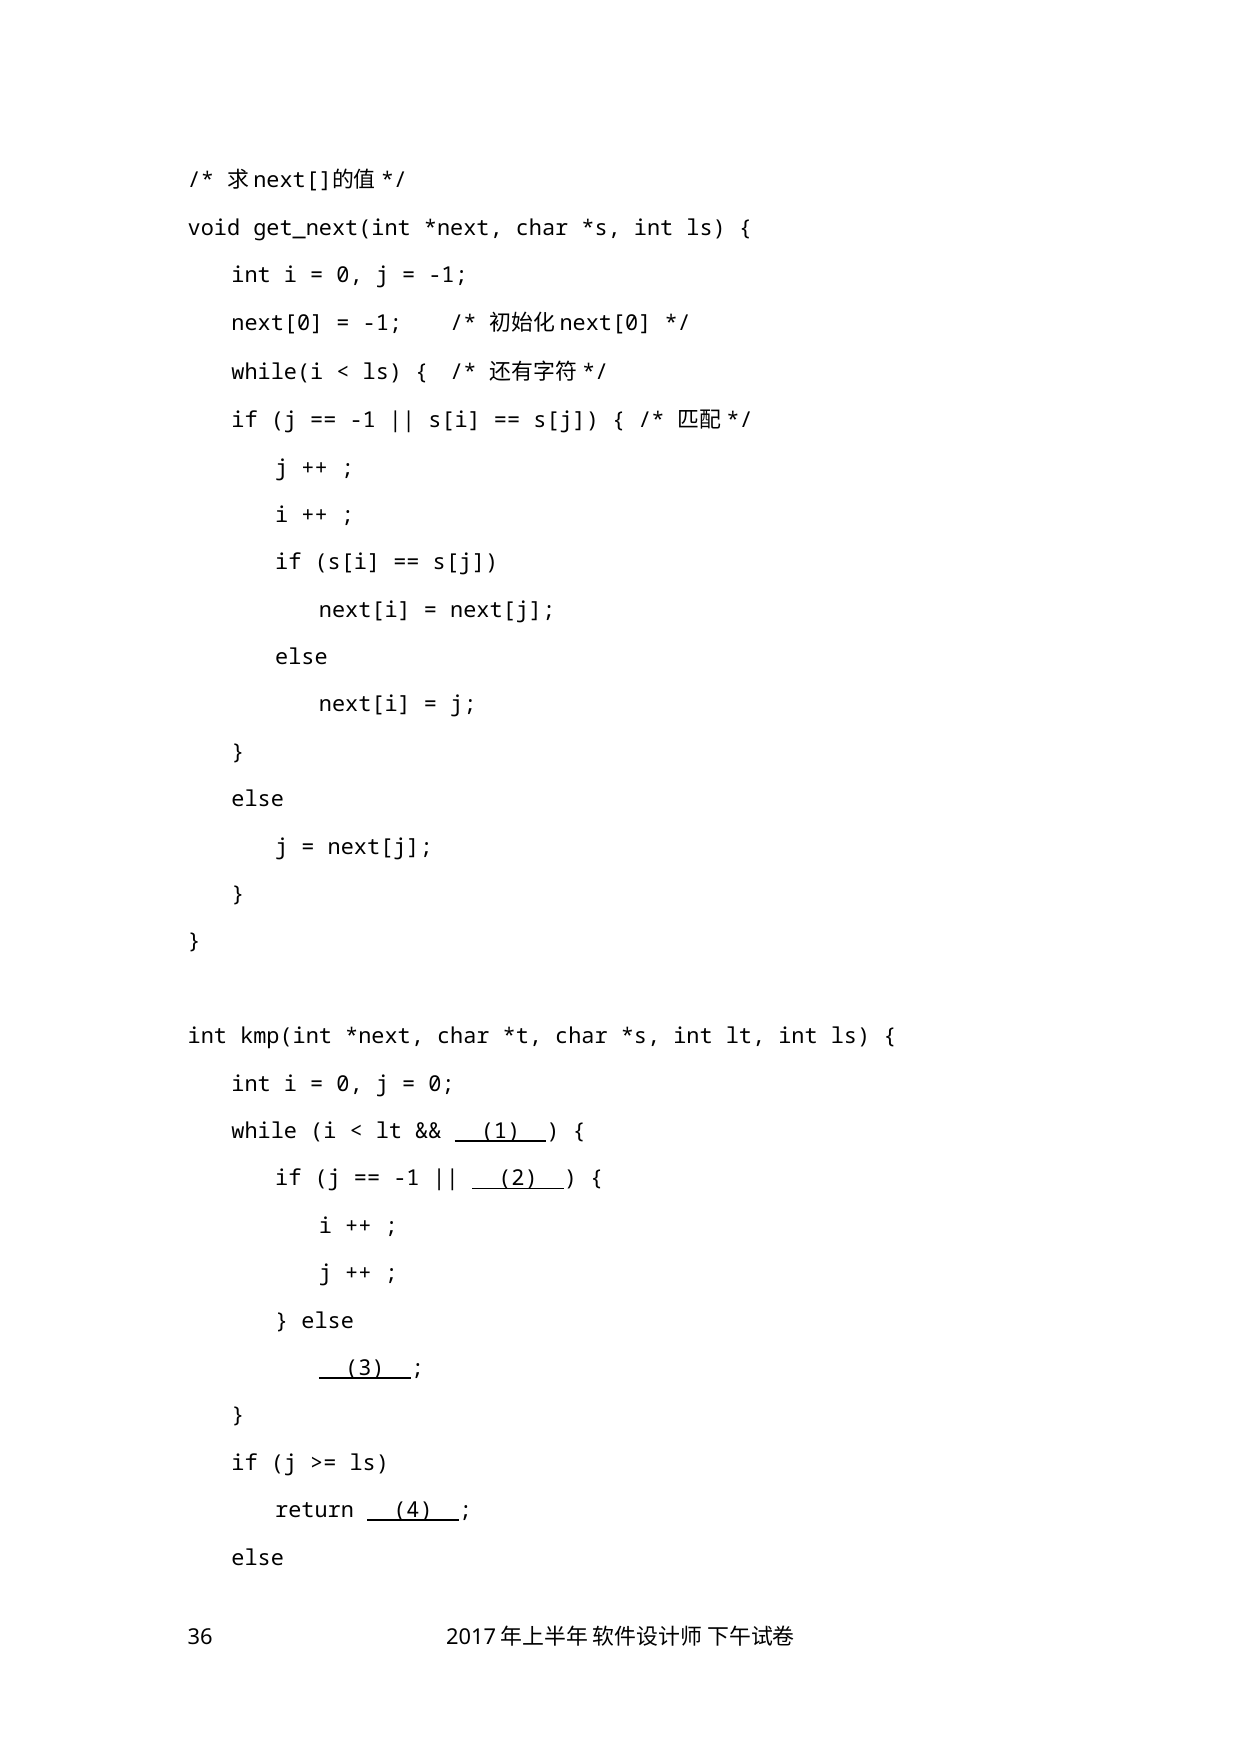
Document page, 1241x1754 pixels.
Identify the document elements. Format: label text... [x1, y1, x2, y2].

text else [231, 640, 1053, 672]
text return (4) ; [231, 1493, 1053, 1525]
text j ++ ; [231, 450, 1053, 483]
text if (j >= ls) [187, 1445, 1053, 1478]
text (3) ; [275, 1351, 1053, 1383]
text /* 求next[]的值 */ [187, 162, 1053, 194]
text j ++ ; [275, 1256, 1053, 1288]
text next[i] = next[j]; [275, 592, 1053, 625]
text if (j == -1 || (2) ) { [231, 1161, 1053, 1193]
text } [187, 1398, 1053, 1431]
text int i = 0, j = 0; [187, 1066, 1053, 1099]
text if (j == -1 || s[i] == s[j]) { /* 匹配 */ [187, 402, 1053, 434]
text while(i < ls) { /* 还有字符 */ [187, 353, 1053, 386]
text if (s[i] == s[j]) [231, 545, 1053, 577]
text while (i < lt && (1) ) { [187, 1114, 1053, 1146]
text int kmp(int *next, char *t, char *s, int lt, int ls) { [187, 1019, 1053, 1051]
text int i = 0, j = -1; [187, 258, 1053, 290]
text i ++ ; [231, 497, 1053, 530]
text next[i] = j; [275, 687, 1053, 719]
text void get_next(int *next, char *s, int ls) { [187, 210, 1053, 243]
text j = next[j]; [231, 829, 1053, 862]
text else [187, 782, 1053, 814]
text next[0] = -1; /* 初始化next[0] */ [187, 305, 1053, 338]
text } [187, 734, 1053, 767]
text } else [231, 1303, 1053, 1336]
text } [187, 877, 1053, 909]
text i ++ ; [275, 1208, 1053, 1241]
text } [187, 924, 1053, 957]
text else [187, 1540, 1053, 1573]
